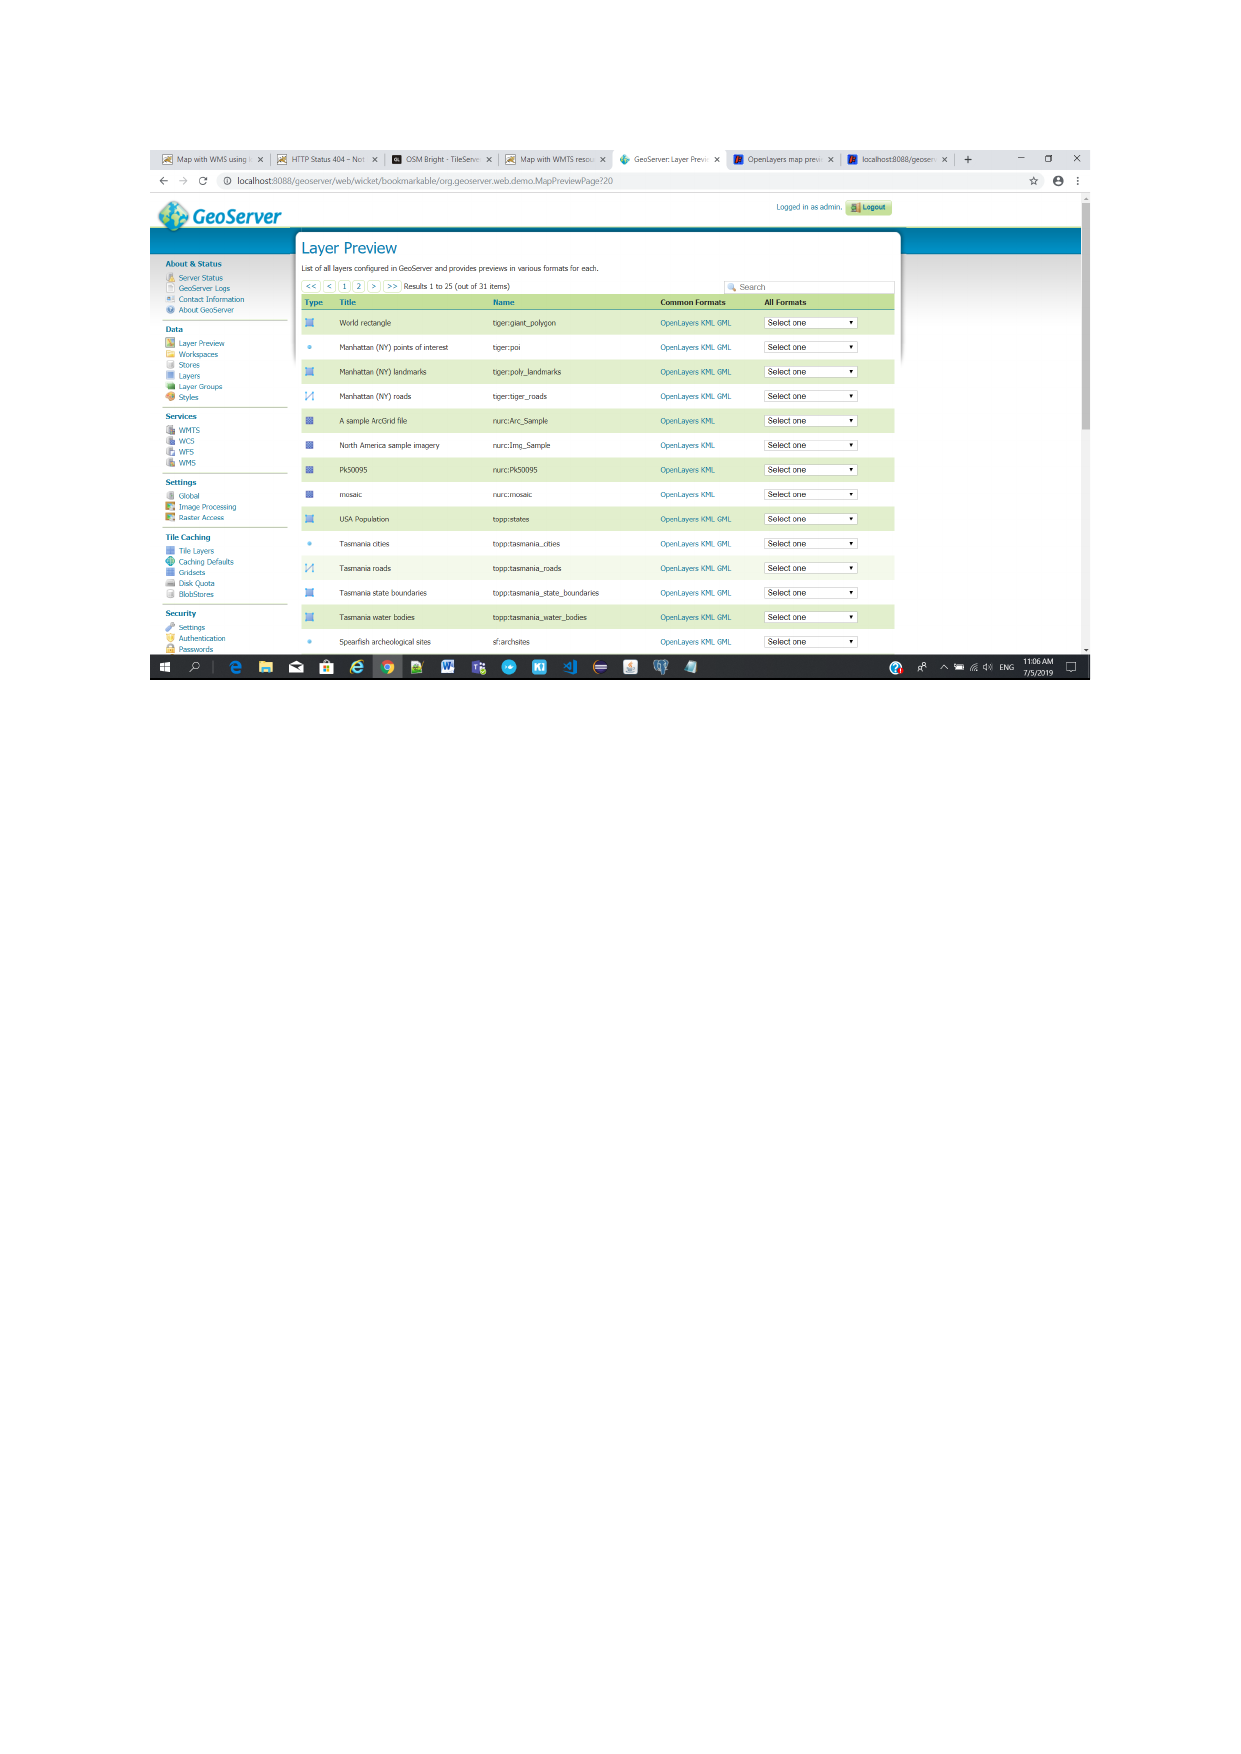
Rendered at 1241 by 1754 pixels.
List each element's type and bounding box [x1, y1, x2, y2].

picture [150, 150, 1091, 679]
